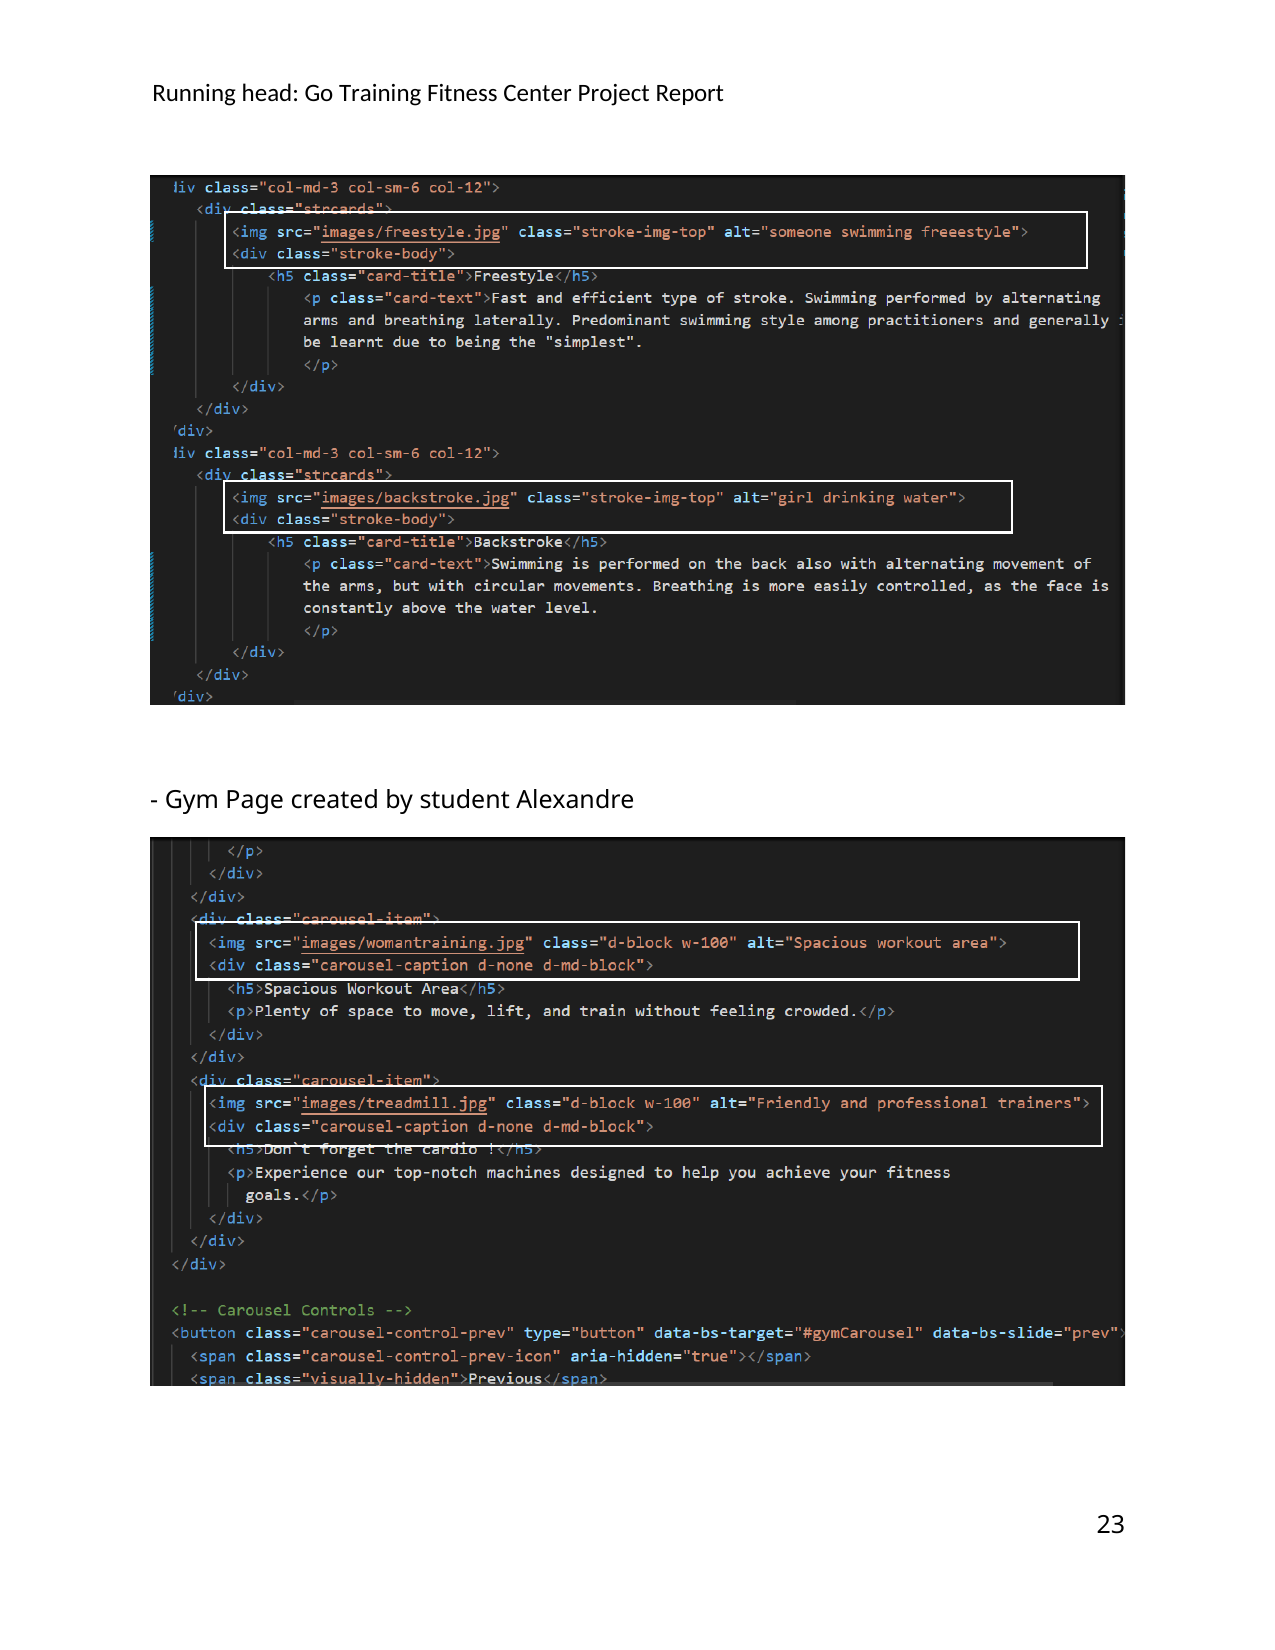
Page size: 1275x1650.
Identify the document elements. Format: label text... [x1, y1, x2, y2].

text - Gym Page created by student Alexandre [150, 782, 1125, 816]
picture [150, 837, 1125, 1386]
picture [150, 175, 1125, 705]
